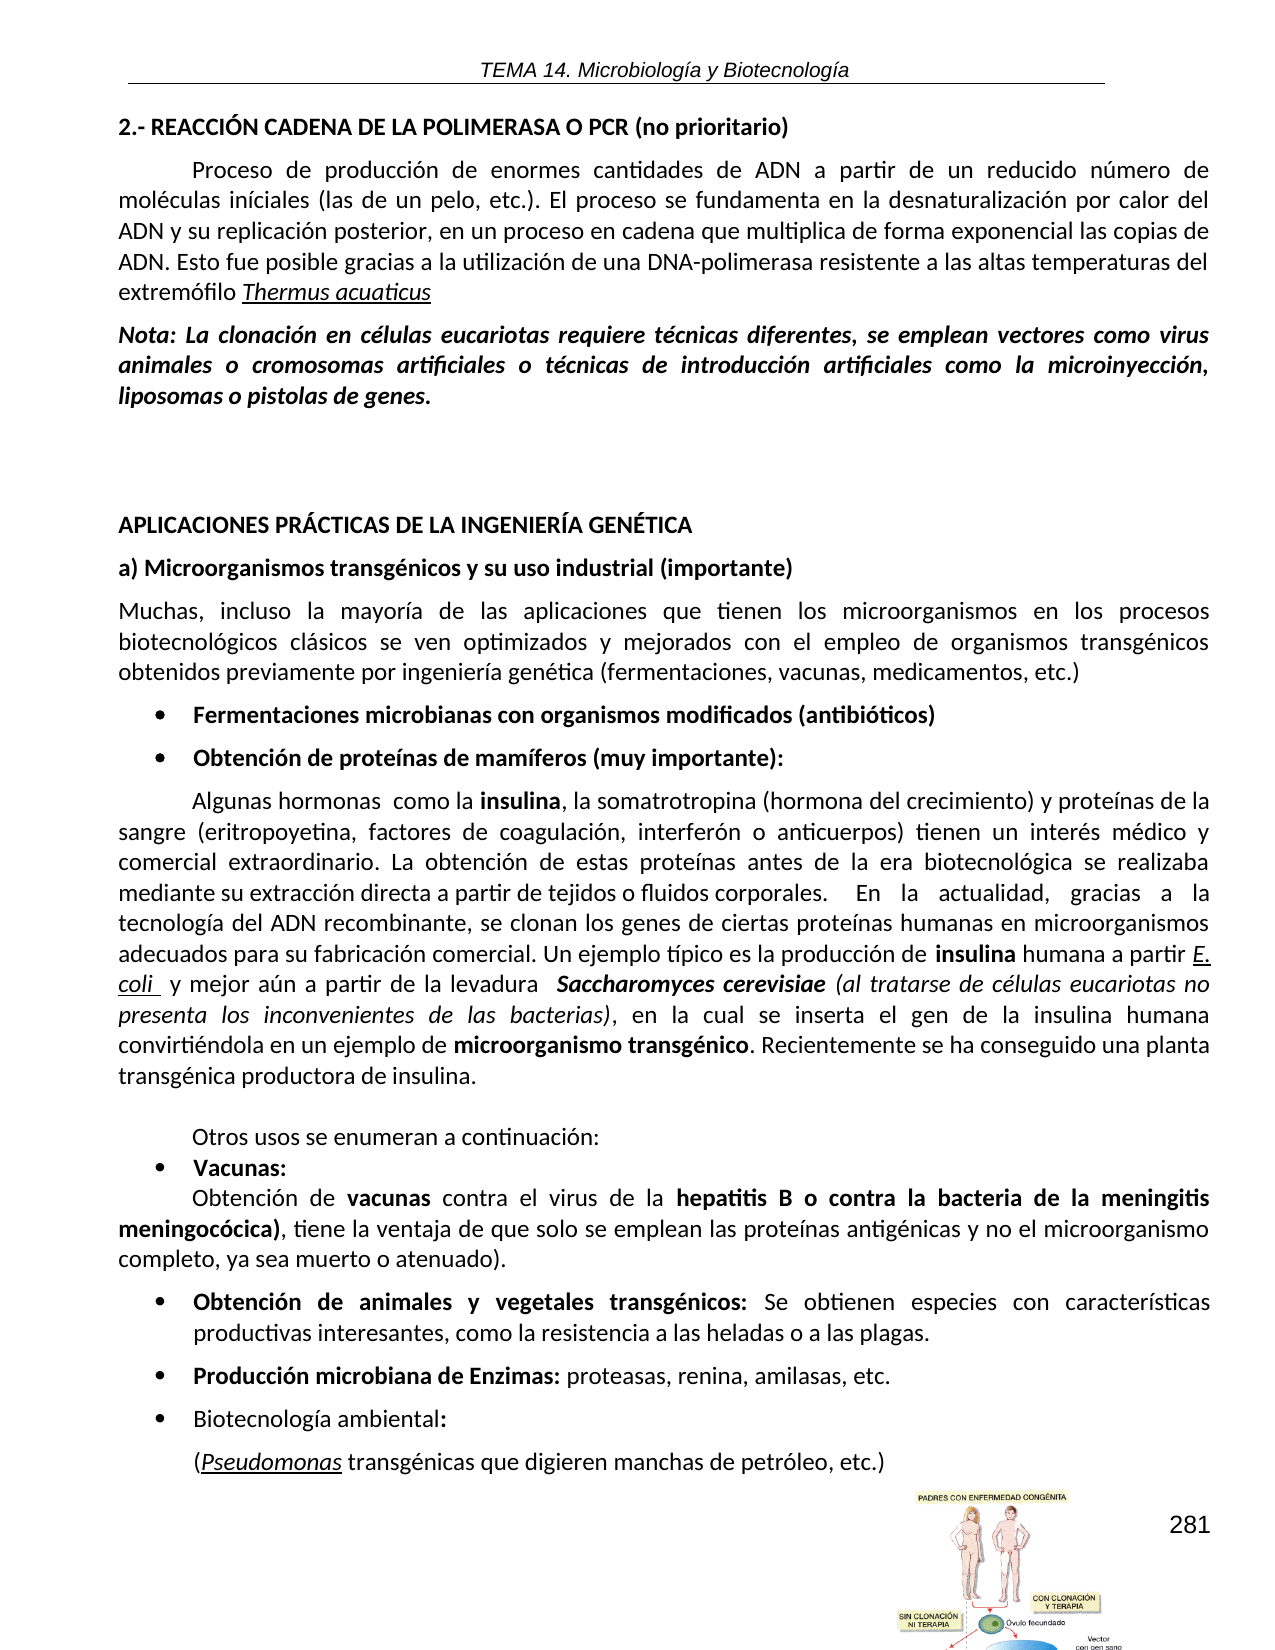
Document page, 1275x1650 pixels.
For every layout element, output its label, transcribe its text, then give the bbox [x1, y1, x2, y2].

text 2.- REACCIÓN CADENA DE PCR (no prioritario) [118, 111, 1211, 142]
list Obtención de proteínas de mamíferos (muy importante): [156, 742, 1211, 773]
list Fermentaciones microbianas con organismos modificados (antibióticos) [156, 699, 1211, 730]
list Vacunas: [156, 1152, 1211, 1182]
list Biotecnología ambiental: [156, 1403, 1211, 1433]
text Algunas hormonas como la insulina, la somatrotropina (hormona del crecimiento) y proteínas de la sangre (eritropoyetina, factores de coagulación, interferón o anticuerpos) tienen un interés médico y comercial extraordinario. La obtención de estas proteínas antes de la era biotecnológica se realizaba mediante su extracción directa a partir de tejidos o fluidos corporales. En la actualidad, gracias a la tecnología del ADN recombinante, se clonan los genes de ciertas proteínas humanas en microorganismos adecuados para su fabricación comercial. Un ejemplo típico es la producción de insulina humana a partir E. coli y mejor aún a partir de la levadura Saccharomyces cerevisiae (al tratarse de células eucariotas no presenta los inconvenientes de las bacterias), en la cual se inserta el gen de la insulina humana convirtiéndola en un ejemplo de microorganismo transgénico. Recientemente se ha conseguido una planta transgénica productora de insulina. [118, 785, 1211, 1091]
text Nota: La clonación en células eucariotas requiere técnicas diferentes, se emplean vectores como virus animales o cromosomas artificiales o técnicas de introducción artificiales como la microinyección, liposomas o pistolas de genes. [118, 319, 1211, 411]
list Obtención de animales y vegetales transgénicos: Se obtienen especies con características productivas interesantes, como la resistencia a las heladas o a las plagas. [156, 1286, 1211, 1347]
text Proceso de producción de enormes cantidades de ADN a partir de un reducido número de moléculas iníciales (las de un pelo, etc.). El proceso se fundamenta en la desnaturalización por calor del ADN y su replicación posterior, en un proceso en cadena que multiplica de forma exponencial las copias de ADN. Esto fue posible gracias a la utilización de una DNA-polimerasa resistente a las altas temperaturas del extremófilo Thermus acuaticus [118, 154, 1211, 307]
text Otros usos se enumeran a continuación: [118, 1121, 1211, 1152]
picture [857, 1489, 1131, 1650]
list Producción microbiana de Enzimas: proteasas, renina, amilasas, etc. [156, 1360, 1211, 1390]
text Obtención de vacunas contra el virus de la hepatitis B o contra la bacteria de la meningitis meningocócica), tiene la ventaja de que solo se emplean las proteínas antigénicas y no el microorganismo completo, ya sea muerto o atenuado). [118, 1182, 1211, 1274]
text Muchas, incluso la mayoría de las aplicaciones que tienen los microorganismos en los procesos biotecnológicos clásicos se ven optimizados y mejorados con el empleo de organismos transgénicos obtenidos previamente por ingeniería genética (fermentaciones, vacunas, medicamentos, etc.) [118, 595, 1211, 687]
text APLICACIONES PRÁCTICAS DE LA INGENIERÍA GENÉTICA [118, 509, 1211, 540]
text (Pseudomonas transgénicas que digieren manchas de petróleo, etc.) [193, 1446, 1211, 1476]
text a) Microorganismos transgénicos y su uso industrial (importante) [118, 552, 1211, 583]
